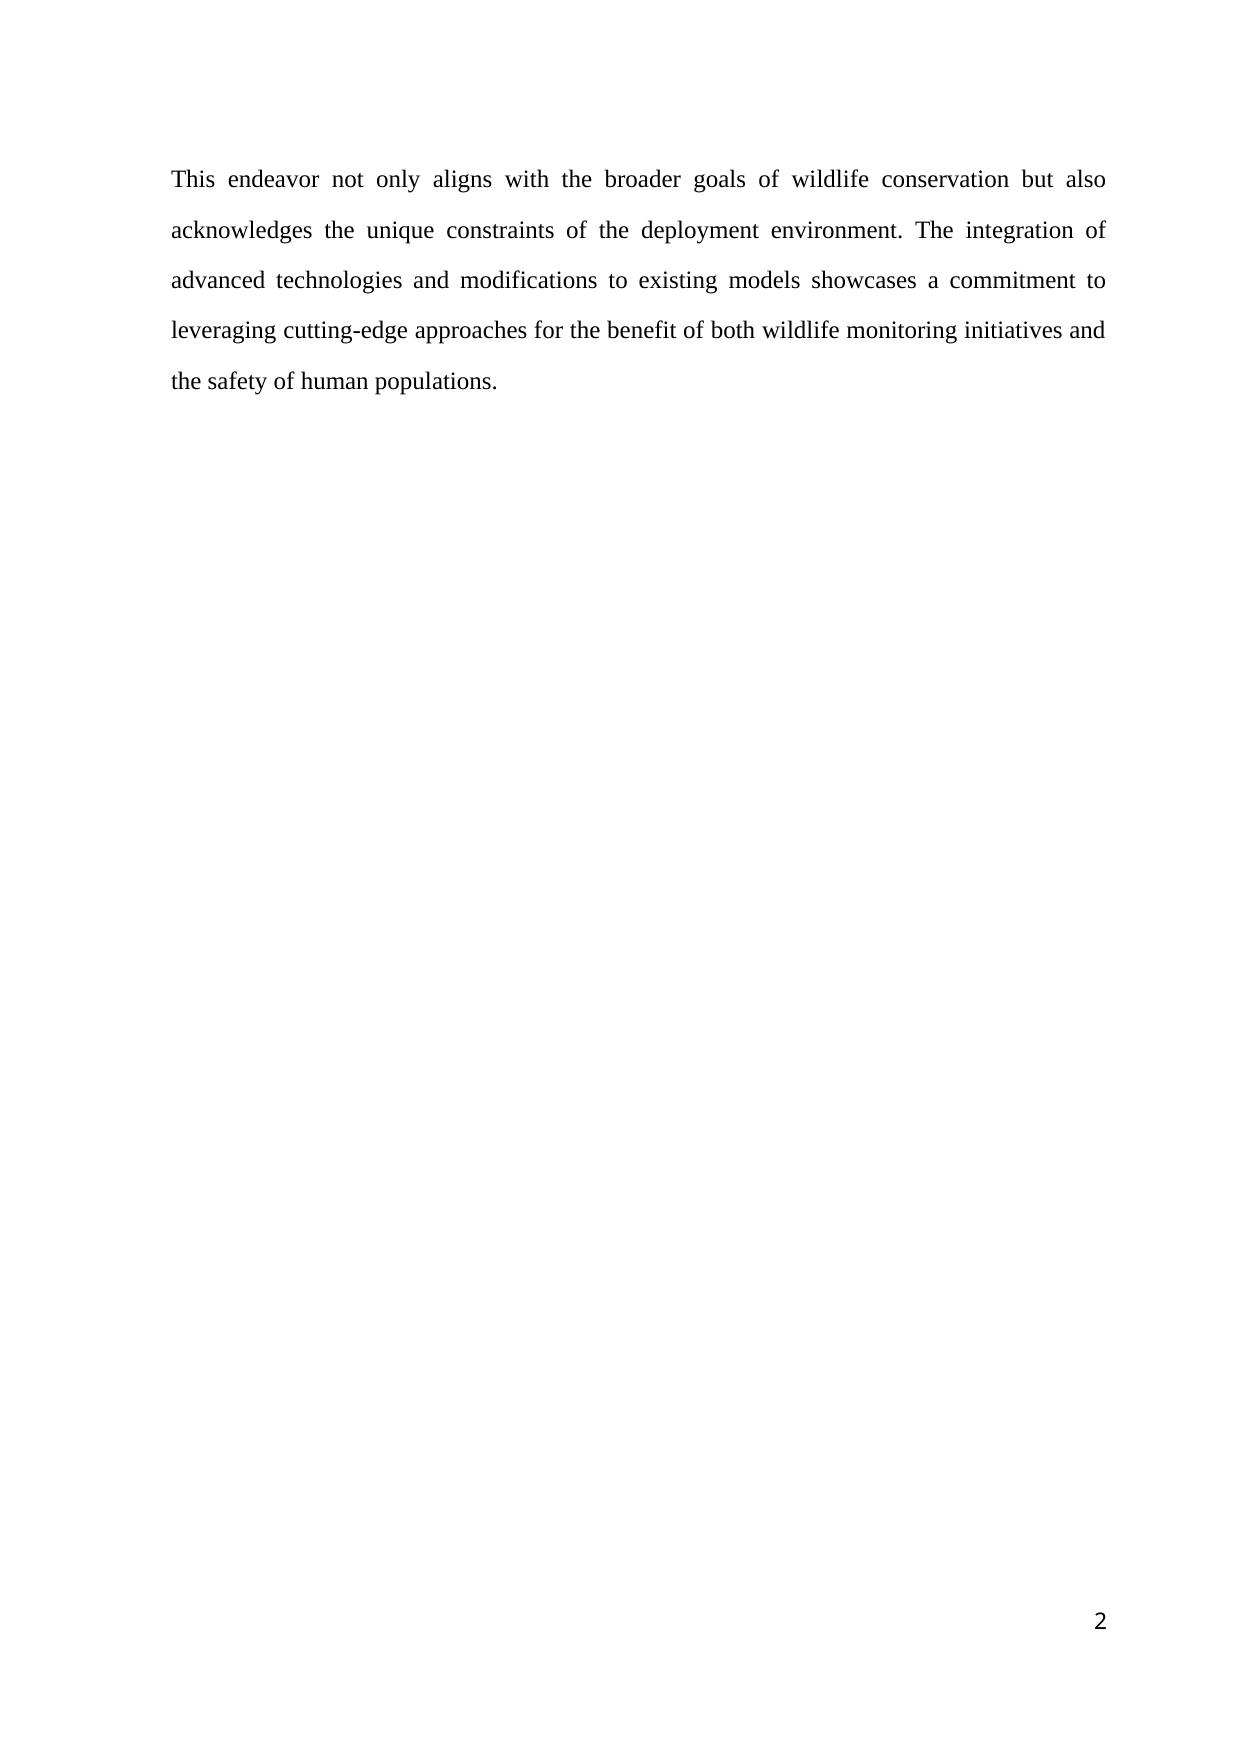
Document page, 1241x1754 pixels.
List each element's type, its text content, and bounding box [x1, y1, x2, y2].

text This endeavor not only aligns with the broader goals of wildlife conservation but also acknowledges the unique constraints of the deployment environment. The integration of advanced technologies and modifications to existing models showcases a commitment to leveraging cutting-edge approaches for the benefit of both wildlife monitoring initiatives and the safety of human populations. [171, 164, 1107, 394]
